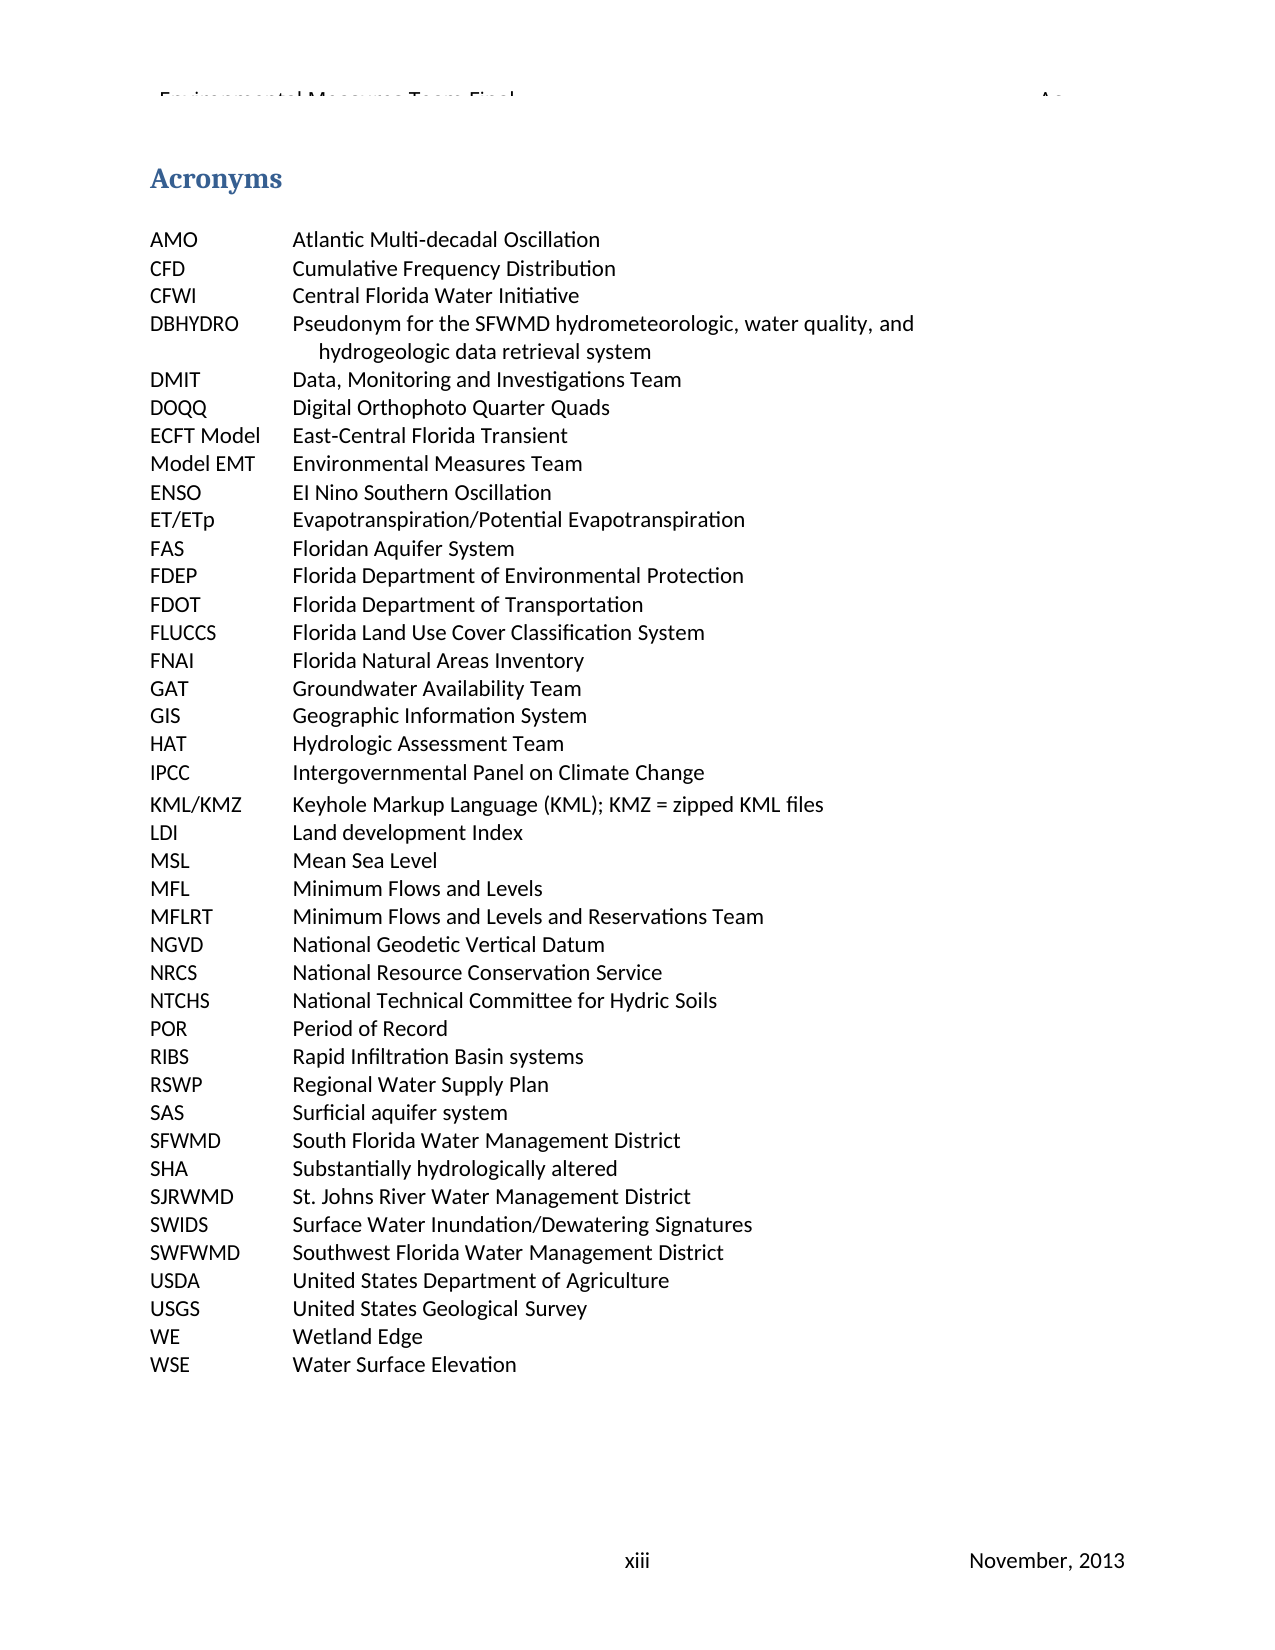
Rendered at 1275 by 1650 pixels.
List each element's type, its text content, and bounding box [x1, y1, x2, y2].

text FLUCCS Florida Land Use Cover Classification System FNAI Florida Natural Areas Inventory [150, 618, 705, 674]
text IPCC Intergovernmental Panel on Climate Change [150, 758, 1137, 786]
text MSL Mean Sea Level [150, 846, 1137, 874]
text MFL Minimum Flows and Levels [150, 874, 1137, 902]
text xiii November, 2013 [624, 1547, 1137, 1575]
text ET/ETp Evapotranspiration/Potential Evapotranspiration FAS Floridan Aquifer System [150, 506, 746, 562]
text RSWP Regional Water Supply Plan [150, 1070, 1137, 1098]
text FDEP Florida Department of Environmental Protection FDOT Florida Department of Transportation [150, 562, 745, 618]
text SFWMD South Florida Water Management District SHA Substantially hydrologically altered SJRWMD St. Johns River Water Management District [150, 1126, 693, 1210]
text CFD Cumulative Frequency Distribution [150, 254, 1137, 282]
text HAT Hydrologic Assessment Team [150, 729, 1137, 758]
text GAT Groundwater Availability Team [150, 674, 1137, 702]
text KML/KMZ Keyhole Markup Language (KML); KMZ = zipped KML files LDI Land development Index [150, 790, 826, 846]
text GIS Geographic Information System [150, 702, 1137, 729]
text RIBS Rapid Infiltration Basin systems [150, 1042, 1137, 1070]
subtitle Acronyms [150, 162, 1137, 196]
text DBHYDRO Pseudonym for the SFWMD hydrometeorologic, water quality, and hydrogeologic data retrieval system [150, 309, 914, 366]
text WE Wetland Edge [150, 1322, 1137, 1350]
text ENSO EI Nino Southern Oscillation [150, 478, 1137, 506]
text USGS United States Geological Survey [150, 1294, 1137, 1322]
text ECFT Model East‐Central Florida Transient Model EMT Environmental Measures Team [150, 422, 633, 478]
text SAS Surficial aquifer system [150, 1098, 1137, 1126]
text CFWI Central Florida Water Initiative [150, 282, 1137, 309]
text AMO Atlantic Multi‐decadal Oscillation [150, 226, 1137, 254]
text MFLRT Minimum Flows and Levels and Reservations Team NGVD National Geodetic Vertical Datum [150, 902, 766, 958]
text SWIDS Surface Water Inundation/Dewatering Signatures SWFWMD Southwest Florida Water Management District USDA United States Department of Agriculture [150, 1210, 753, 1294]
text DMIT Data, Monitoring and Investigations Team DOQQ Digital Orthophoto Quarter Quads [150, 366, 684, 422]
text WSE Water Surface Elevation [150, 1350, 1137, 1378]
text NRCS National Resource Conservation Service NTCHS National Technical Committee for Hydric Soils POR Period of Record [150, 958, 718, 1042]
